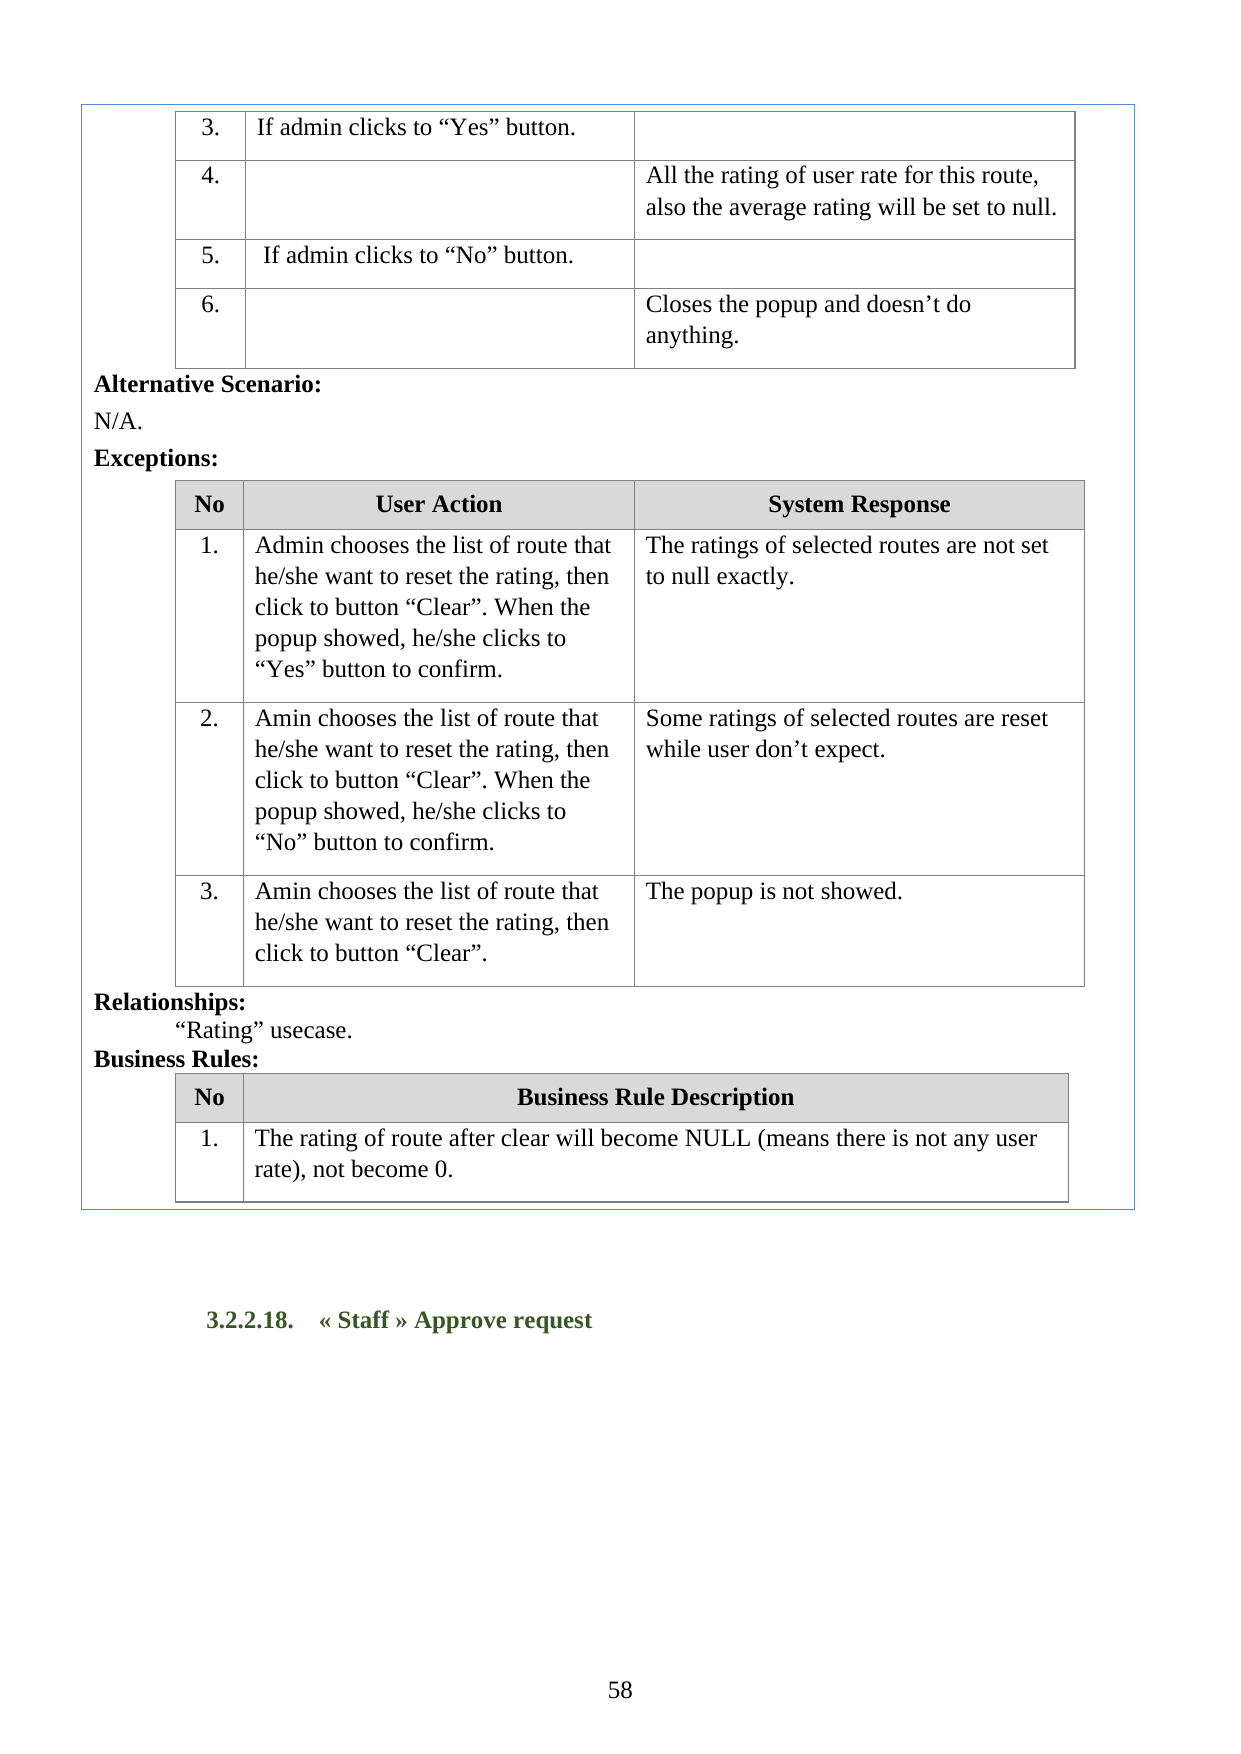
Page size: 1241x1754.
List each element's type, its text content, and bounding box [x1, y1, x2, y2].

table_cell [82, 105, 1134, 1209]
subtitle « Staff » Approve request [206, 1305, 1146, 1334]
